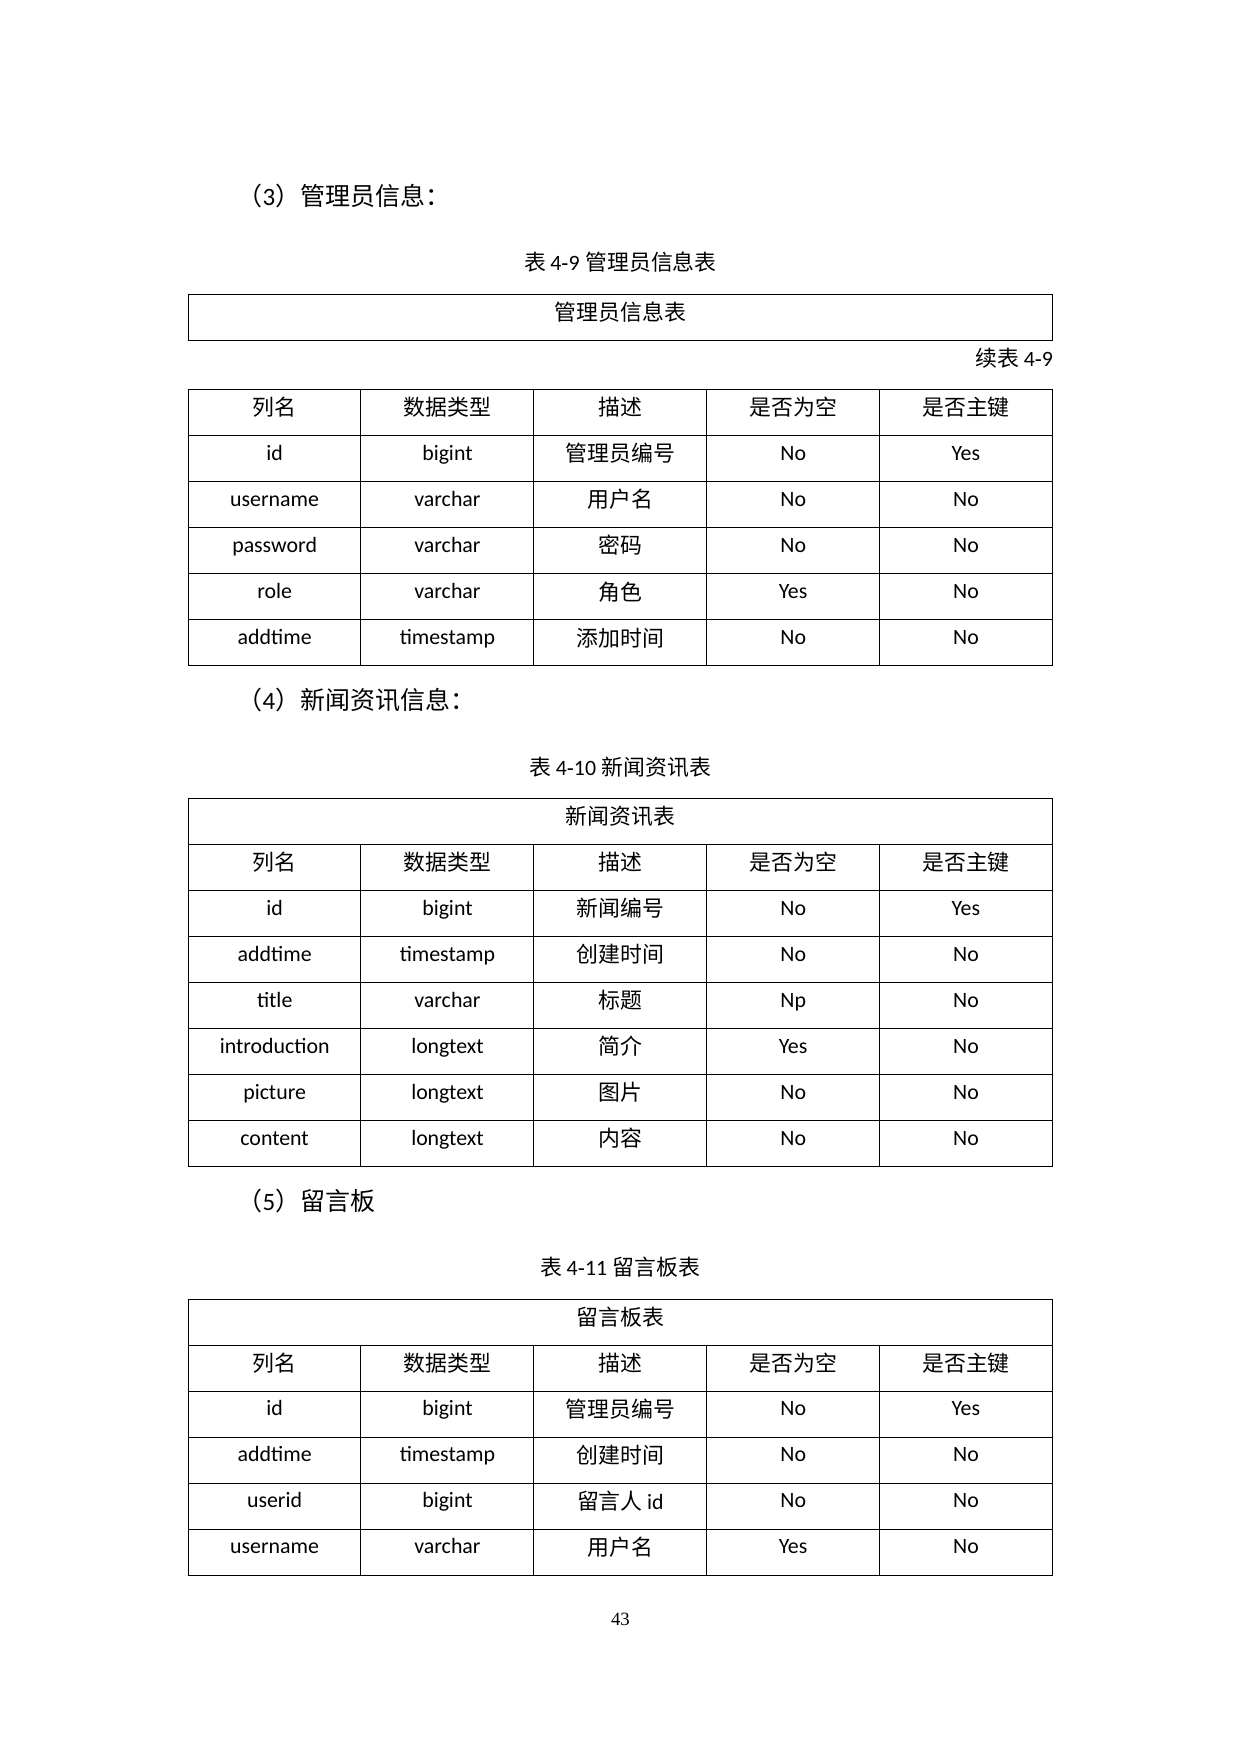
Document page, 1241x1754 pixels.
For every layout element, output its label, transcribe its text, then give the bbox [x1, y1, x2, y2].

table_cell No [880, 1438, 1052, 1483]
table_cell No [707, 937, 879, 982]
table_cell bigint [361, 1392, 533, 1437]
table_cell No [880, 937, 1052, 982]
table_cell 内容 [534, 1121, 706, 1166]
text 表4-10 新闻资讯表 [187, 749, 1053, 782]
table_cell 描述 [534, 845, 706, 890]
table_cell No [880, 1075, 1052, 1120]
table_cell id [189, 1392, 360, 1437]
text 表4-11 留言板表 [187, 1250, 1053, 1283]
table_cell No [880, 1484, 1052, 1529]
table_cell id [189, 891, 360, 936]
table_cell id [189, 436, 360, 481]
table_cell 列名 [189, 1346, 360, 1391]
table_cell username [189, 482, 360, 527]
table_cell No [707, 620, 879, 665]
table_cell No [707, 1484, 879, 1529]
table_cell varchar [361, 983, 533, 1028]
table_cell 是否为空 [707, 1346, 879, 1391]
table_header 留言板表 [189, 1300, 1052, 1344]
text （5）留言板 [187, 1167, 1053, 1232]
table_header 列名 [189, 390, 360, 435]
table_cell bigint [361, 891, 533, 936]
text （3）管理员信息： [187, 162, 1053, 227]
table_cell No [880, 983, 1052, 1028]
table_cell varchar [361, 574, 533, 619]
table_cell 是否为空 [707, 845, 879, 890]
table_cell 用户名 [534, 1530, 706, 1575]
text 表4-9 管理员信息表 [187, 245, 1053, 278]
table_cell No [707, 1392, 879, 1437]
table_cell 留言人id [534, 1484, 706, 1529]
table_cell 管理员编号 [534, 1392, 706, 1437]
table_cell content [189, 1121, 360, 1166]
table_cell varchar [361, 1530, 533, 1575]
table_cell 添加时间 [534, 620, 706, 665]
table_cell 管理员编号 [534, 436, 706, 481]
table_cell No [880, 528, 1052, 573]
table_cell password [189, 528, 360, 573]
table_cell 用户名 [534, 482, 706, 527]
table_cell bigint [361, 1484, 533, 1529]
table_cell No [707, 891, 879, 936]
table_cell bigint [361, 436, 533, 481]
table_cell No [707, 528, 879, 573]
table_cell 创建时间 [534, 937, 706, 982]
table_cell Np [707, 983, 879, 1028]
table_header 管理员信息表 [189, 295, 1052, 339]
table_cell No [880, 574, 1052, 619]
table_cell 密码 [534, 528, 706, 573]
table_cell 描述 [534, 1346, 706, 1391]
table_cell varchar [361, 528, 533, 573]
table_cell No [707, 1121, 879, 1166]
table_cell No [880, 1029, 1052, 1074]
table_cell Yes [707, 574, 879, 619]
table_cell No [707, 1438, 879, 1483]
table_cell username [189, 1530, 360, 1575]
table_cell introduction [189, 1029, 360, 1074]
table_cell 角色 [534, 574, 706, 619]
table_cell Yes [707, 1530, 879, 1575]
table_cell userid [189, 1484, 360, 1529]
table_cell 创建时间 [534, 1438, 706, 1483]
table_cell addtime [189, 620, 360, 665]
table_cell 是否主键 [880, 1346, 1052, 1391]
table_cell No [880, 620, 1052, 665]
table_cell No [707, 436, 879, 481]
table_cell Yes [880, 436, 1052, 481]
table_cell 简介 [534, 1029, 706, 1074]
table_cell Yes [707, 1029, 879, 1074]
table_cell No [880, 482, 1052, 527]
table_cell addtime [189, 937, 360, 982]
table_header 描述 [534, 390, 706, 435]
text （4）新闻资讯信息： [187, 666, 1053, 731]
table_cell 新闻编号 [534, 891, 706, 936]
table_cell 标题 [534, 983, 706, 1028]
table_header 是否为空 [707, 390, 879, 435]
table_cell role [189, 574, 360, 619]
table_cell No [707, 1075, 879, 1120]
table_cell 数据类型 [361, 1346, 533, 1391]
table_cell No [880, 1121, 1052, 1166]
table_cell 图片 [534, 1075, 706, 1120]
table_cell title [189, 983, 360, 1028]
table_cell timestamp [361, 937, 533, 982]
table_cell longtext [361, 1121, 533, 1166]
text 续表4-9 [187, 341, 1053, 373]
table_cell timestamp [361, 1438, 533, 1483]
table_cell No [880, 1530, 1052, 1575]
table_header 是否主键 [880, 390, 1052, 435]
table_cell 是否主键 [880, 845, 1052, 890]
table_cell picture [189, 1075, 360, 1120]
table_header 新闻资讯表 [189, 799, 1052, 844]
table_cell varchar [361, 482, 533, 527]
table_cell 数据类型 [361, 845, 533, 890]
table_cell longtext [361, 1029, 533, 1074]
table_header 数据类型 [361, 390, 533, 435]
table_cell longtext [361, 1075, 533, 1120]
table_cell timestamp [361, 620, 533, 665]
table_cell No [707, 482, 879, 527]
table_cell addtime [189, 1438, 360, 1483]
table_cell Yes [880, 891, 1052, 936]
table_cell Yes [880, 1392, 1052, 1437]
table_cell 列名 [189, 845, 360, 890]
